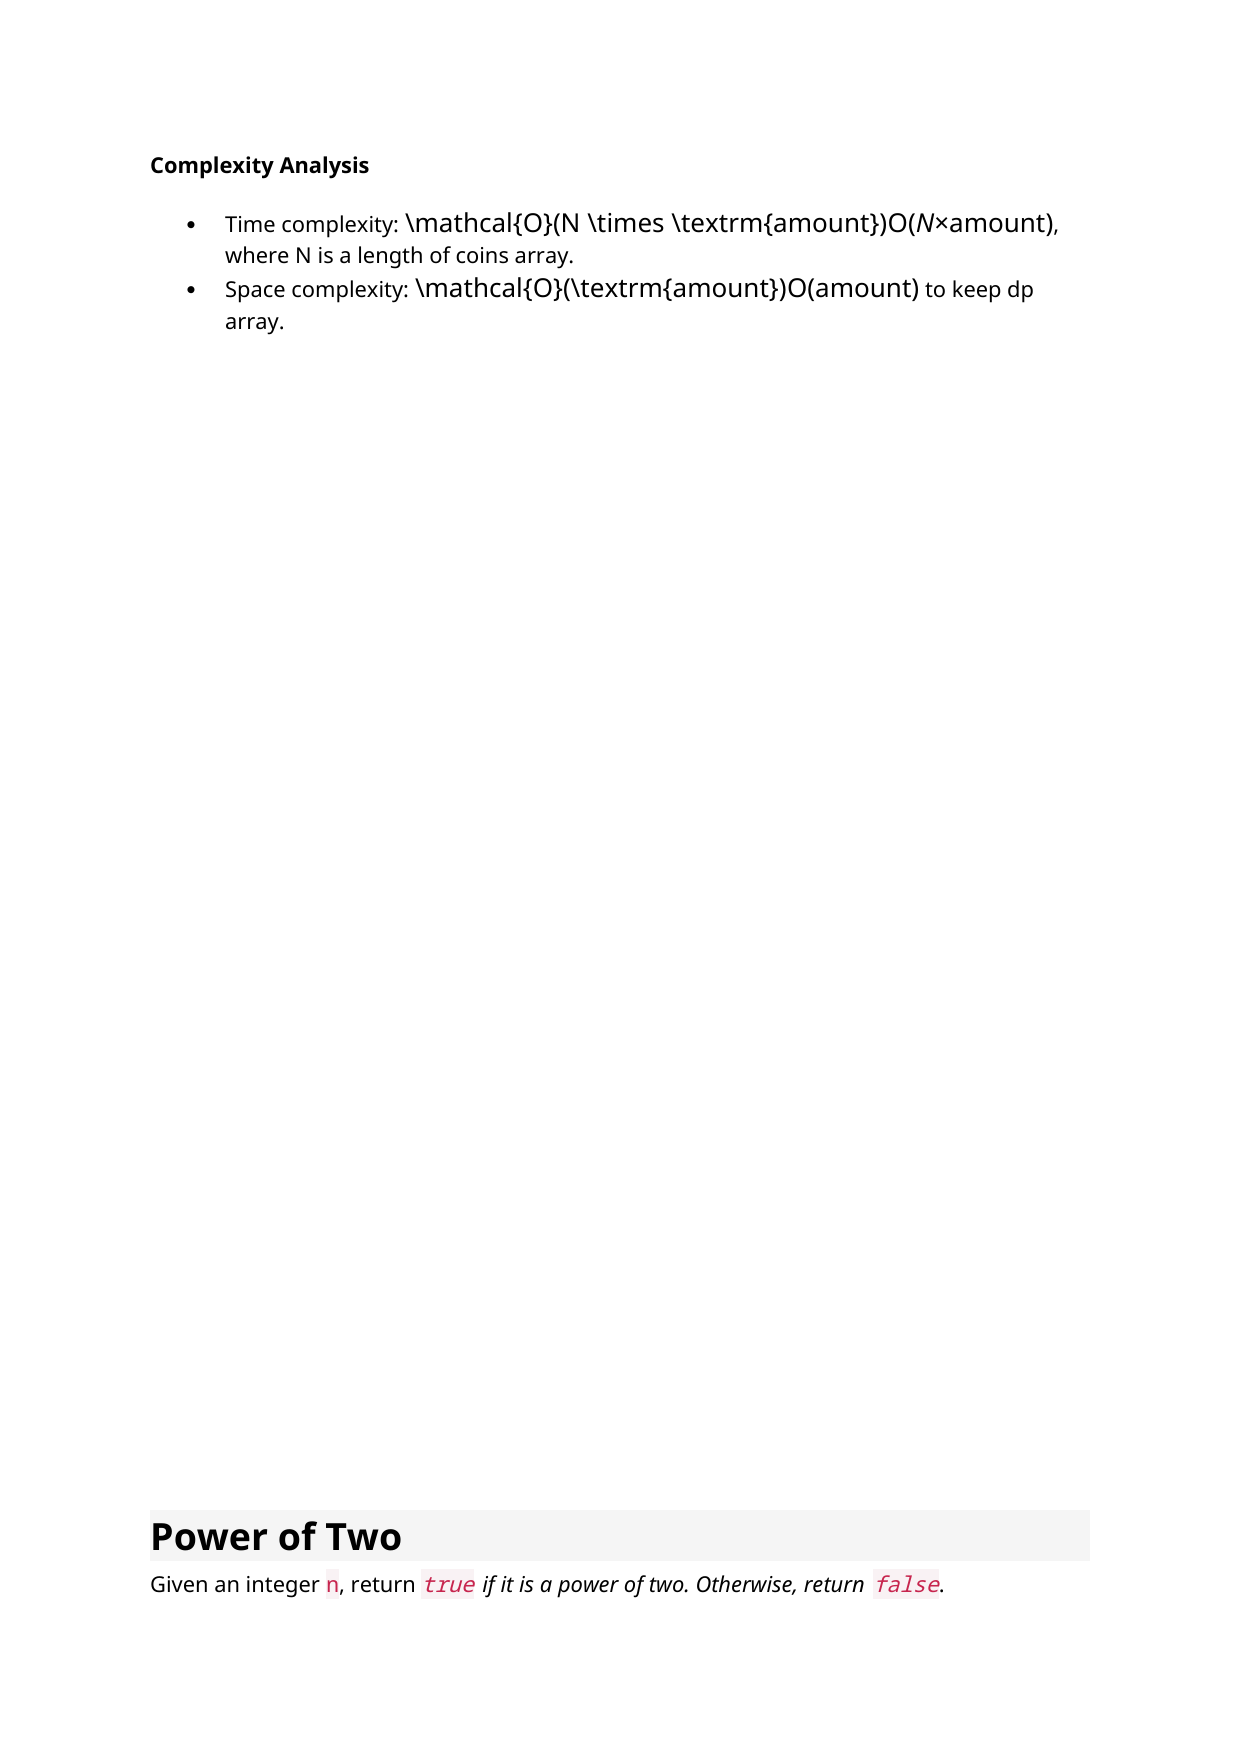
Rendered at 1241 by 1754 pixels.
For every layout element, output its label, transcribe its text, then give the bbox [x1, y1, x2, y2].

list Time complexity: \mathcal{O}(N \times \textrm{amount})O(N×amount), where N is a length of coins array. [187, 205, 1090, 270]
text Given an integer n, return true if it is a power of two. Otherwise, return false. [150, 1561, 1090, 1599]
text Power of Two [150, 1510, 1090, 1561]
list Space complexity: \mathcal{O}(\textrm{amount})O(amount) to keep dp array. [187, 270, 1090, 335]
text Complexity Analysis [150, 150, 1090, 180]
